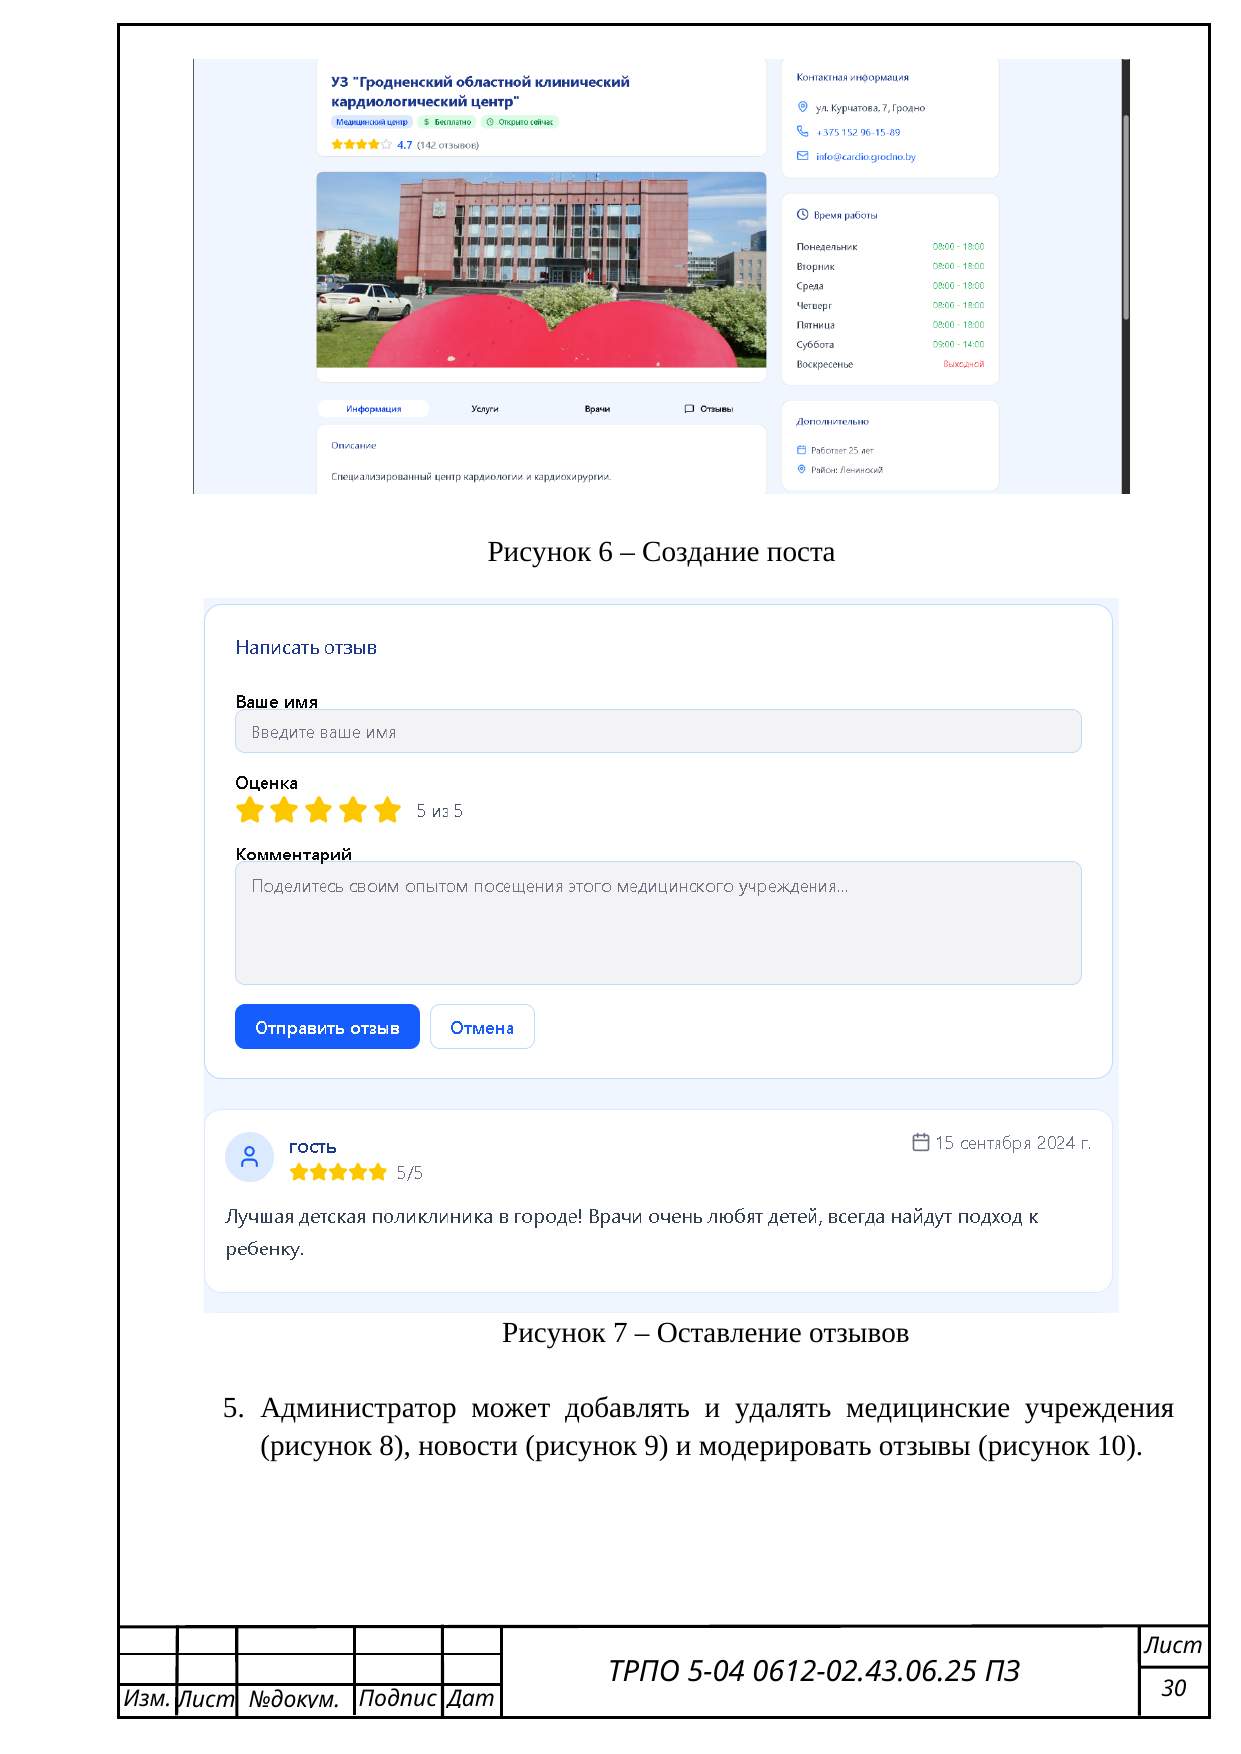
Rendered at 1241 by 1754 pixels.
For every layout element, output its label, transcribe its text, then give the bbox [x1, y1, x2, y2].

picture [193, 59, 1130, 494]
list Администратор может добавлять и удалять медицинские учреждения (рисунок 8), новости (рисунок 9) и модерировать отзывы (рисунок 10). [223, 1387, 1175, 1462]
picture [203, 598, 1119, 1313]
text Рисунок 6 – Создание поста [148, 532, 1175, 569]
text Рисунок 7 – Оставление отзывов [148, 1245, 1175, 1350]
